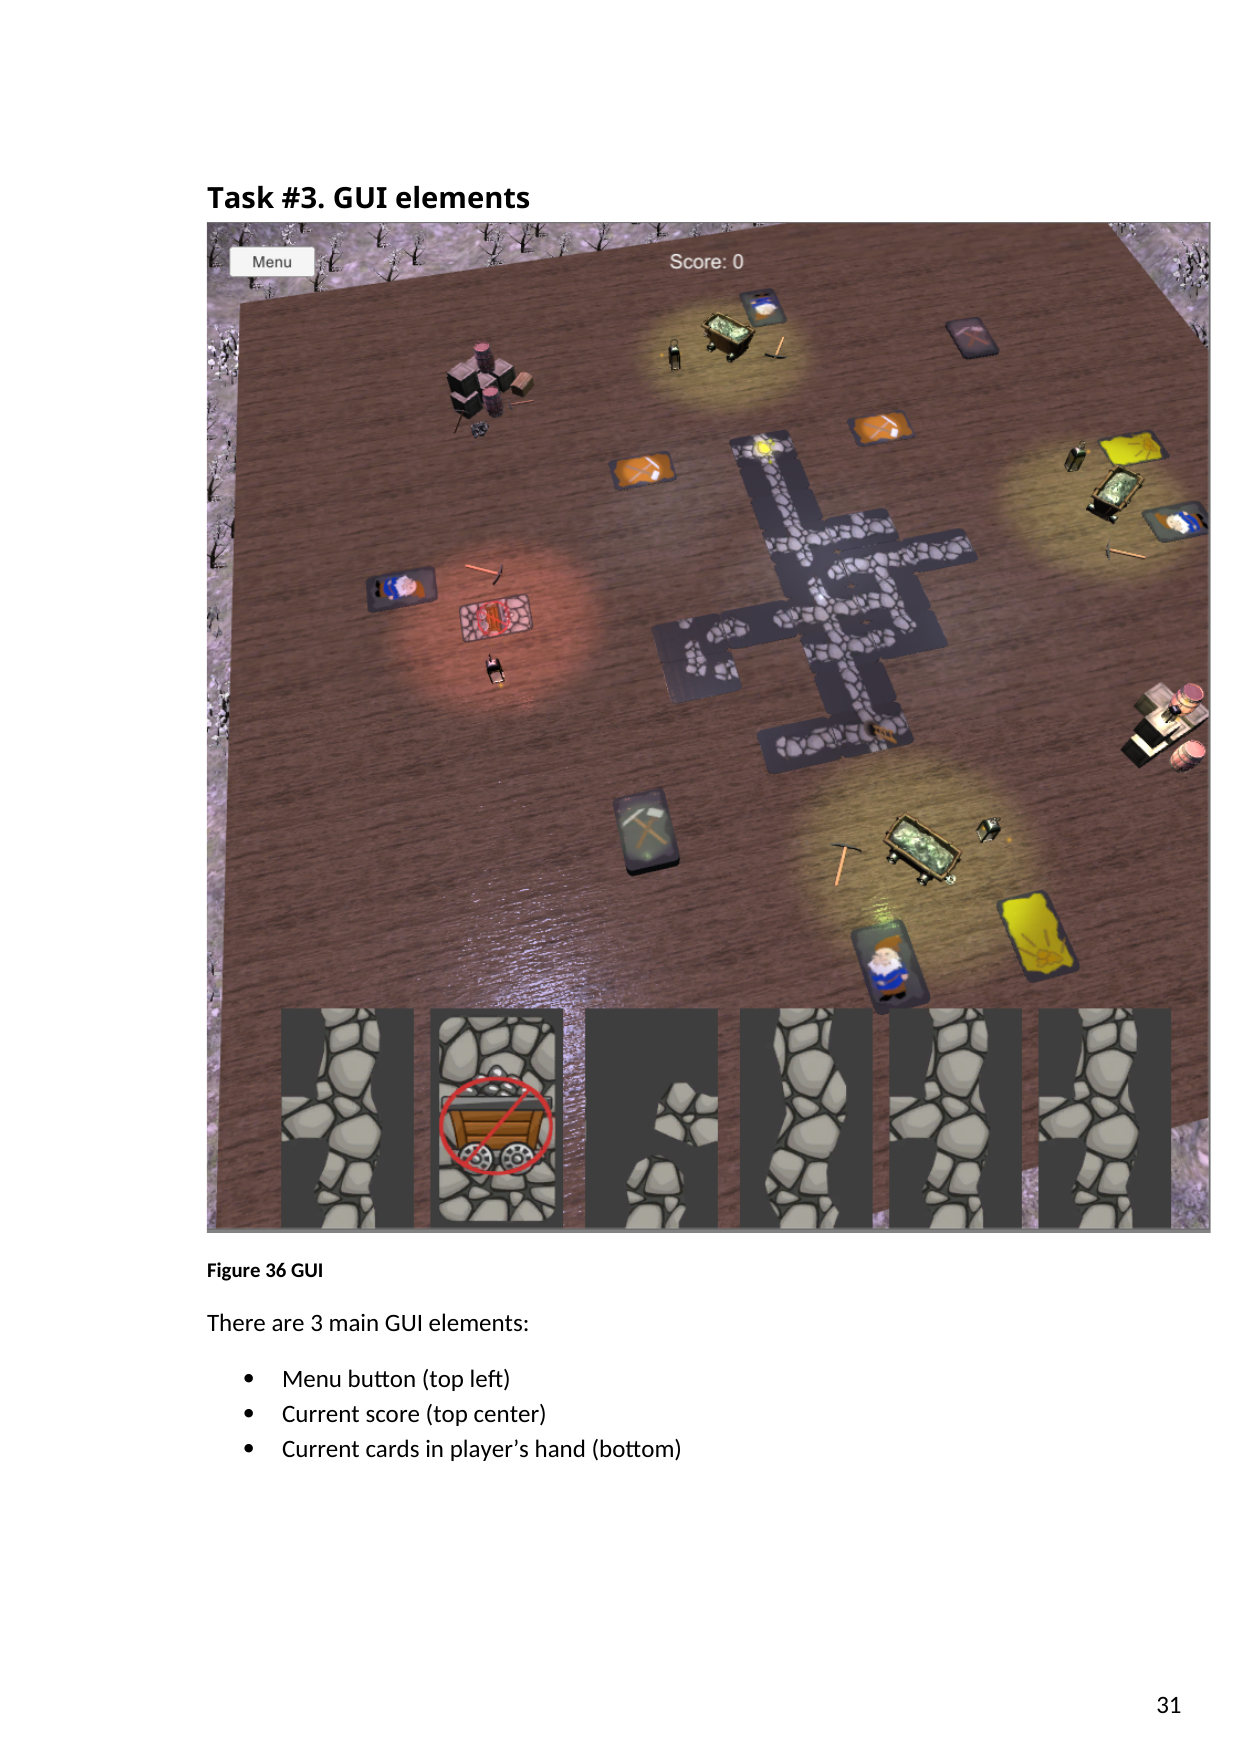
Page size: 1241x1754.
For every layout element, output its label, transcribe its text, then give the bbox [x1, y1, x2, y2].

list Menu button (top left) [244, 1363, 1181, 1394]
list Current cards in player’s hand (bottom) [244, 1433, 1181, 1464]
list Current score (top center) [244, 1398, 1181, 1429]
text There are 3 main GUI elements: [177, 1308, 1181, 1338]
picture [206, 222, 1211, 1233]
subtitle Task #3. GUI elements [177, 177, 1181, 217]
text Figure 36 GUI [177, 1258, 1181, 1283]
